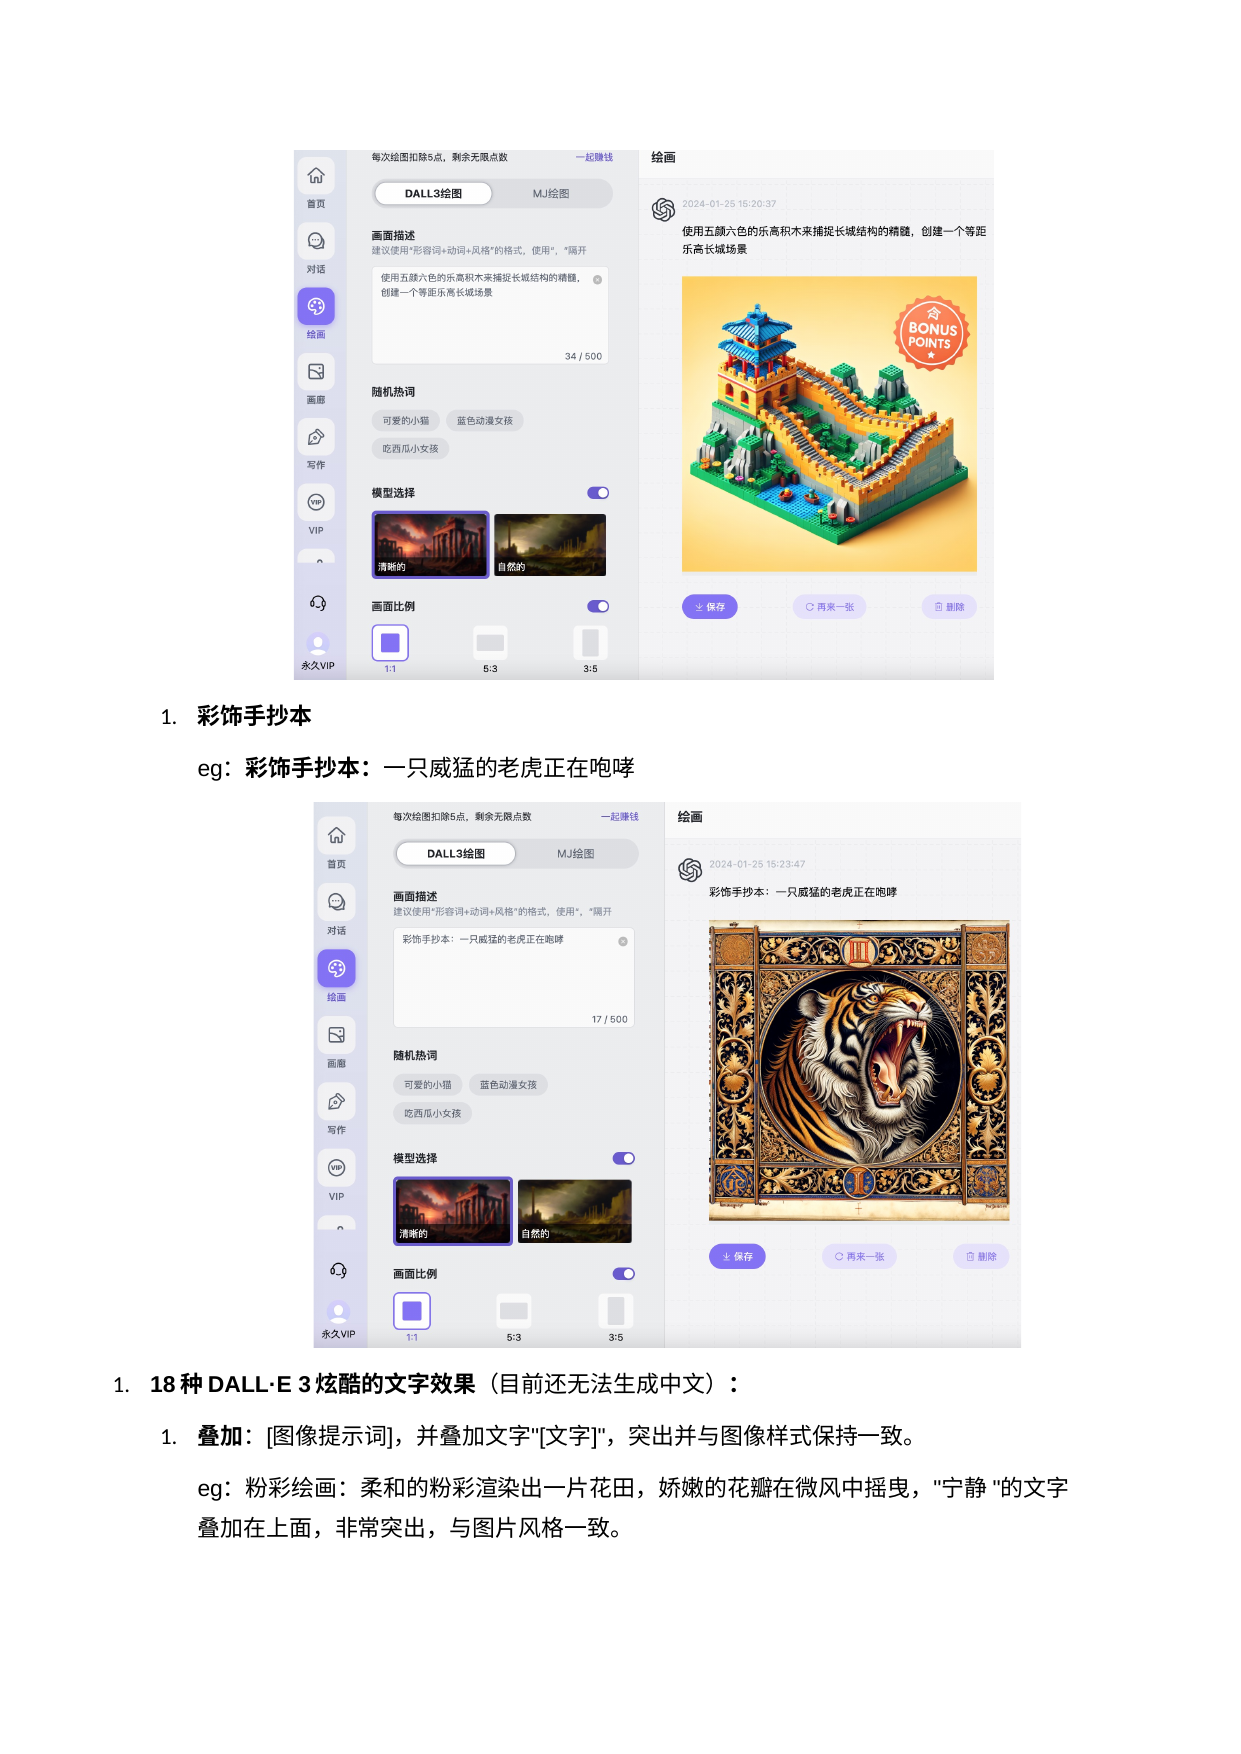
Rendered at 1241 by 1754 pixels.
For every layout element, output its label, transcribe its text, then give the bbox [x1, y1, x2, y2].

text eg：彩饰手抄本：一只威猛的老虎正在咆哮 [197, 750, 1090, 783]
list 18种DALL·E 3炫酷的文字效果（目前还无法生成中文）： [112, 1366, 1090, 1399]
list 叠加：[图像提示词]，并叠加文字"[文字]"，突出并与图像样式保持一致。 [160, 1418, 1090, 1451]
picture [313, 802, 1022, 1348]
text eg：粉彩绘画：柔和的粉彩渲染出一片花田，娇嫩的花瓣在微风中摇曳，"宁静 "的文字叠加在上面，非常突出，与图片风格一致。 [197, 1470, 1090, 1543]
picture [293, 150, 994, 680]
list 彩饰手抄本 [160, 698, 1090, 731]
